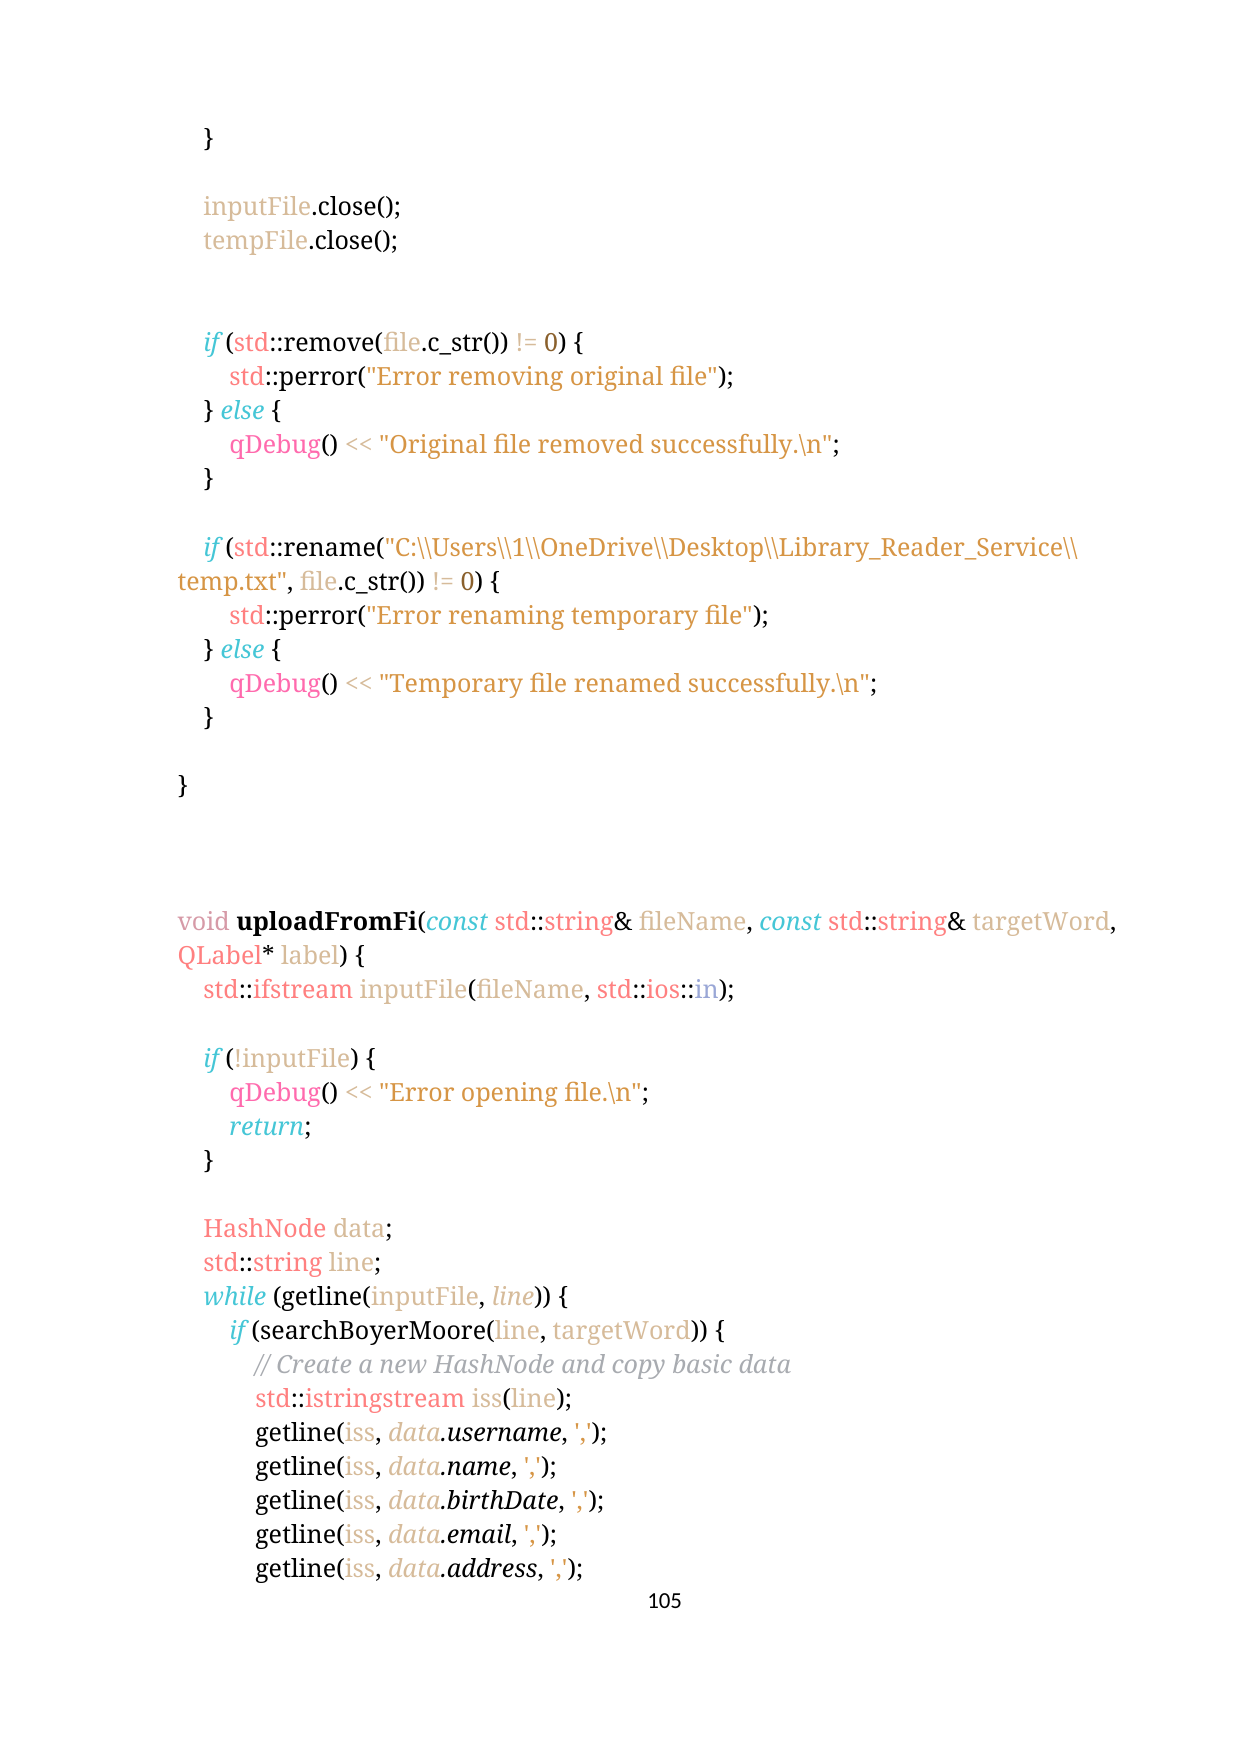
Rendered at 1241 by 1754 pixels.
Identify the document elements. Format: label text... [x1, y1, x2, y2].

text return; [177, 1108, 1152, 1142]
text if (!inputFile) { [177, 1040, 1152, 1074]
text getline(iss, data.name, ','); [177, 1449, 1152, 1483]
text } [177, 1142, 1152, 1176]
text } [177, 768, 1152, 802]
text if (std::rename("C:\\Users\\1\\OneDrive\\Desktop\\Library_Reader_Service\\temp.txt", file.c_str()) != 0) { [177, 529, 1152, 597]
text } else { [177, 393, 1152, 427]
text if (searchBoyerMoore(line, targetWord)) { [177, 1313, 1152, 1347]
text qDebug() << "Temporary file renamed successfully.\n"; [177, 666, 1152, 699]
text HashNode data; [177, 1211, 1152, 1244]
text std::ifstream inputFile(fileName, std::ios::in); [177, 972, 1152, 1006]
text getline(iss, data.username, ','); [177, 1415, 1152, 1449]
text void uploadFromFi(const std::string& fileName, const std::string& targetWord, QLabel* label) { [177, 904, 1152, 972]
text if (std::remove(file.c_str()) != 0) { [177, 325, 1152, 359]
text // Create a new HashNode and copy basic data [177, 1347, 1152, 1381]
text std::perror("Error renaming temporary file"); [177, 597, 1152, 631]
text getline(iss, data.address, ','); [177, 1551, 1152, 1585]
text } [177, 121, 1152, 154]
text std::perror("Error removing original file"); [177, 359, 1152, 393]
text qDebug() << "Original file removed successfully.\n"; [177, 427, 1152, 461]
text std::string line; [177, 1244, 1152, 1279]
text inputFile.close(); [177, 189, 1152, 223]
text } else { [177, 631, 1152, 666]
text qDebug() << "Error opening file.\n"; [177, 1074, 1152, 1108]
text std::istringstream iss(line); [177, 1381, 1152, 1415]
text getline(iss, data.email, ','); [177, 1517, 1152, 1551]
text tempFile.close(); [177, 223, 1152, 257]
text } [177, 699, 1152, 734]
text } [177, 461, 1152, 495]
text while (getline(inputFile, line)) { [177, 1279, 1152, 1313]
text getline(iss, data.birthDate, ','); [177, 1483, 1152, 1517]
